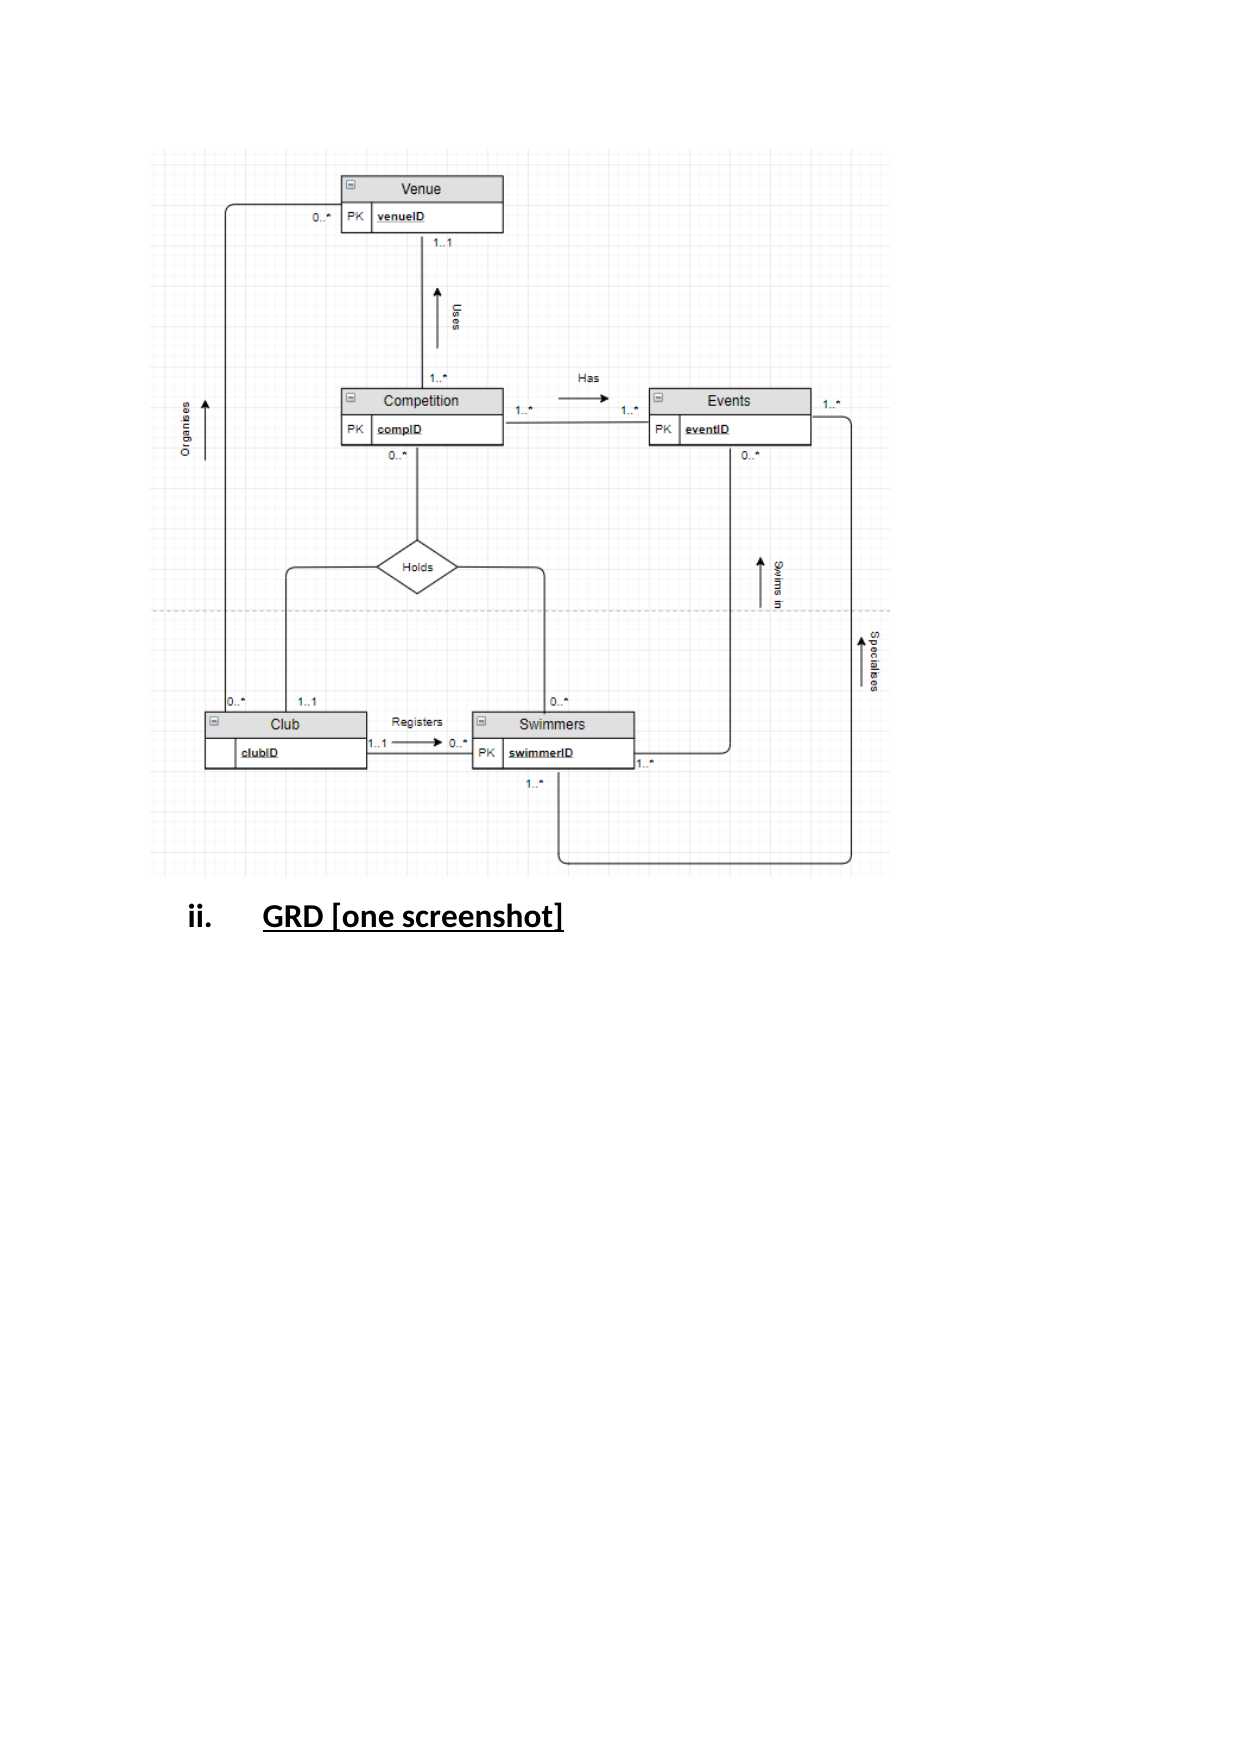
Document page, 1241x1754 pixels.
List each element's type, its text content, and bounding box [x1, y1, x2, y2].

picture [150, 149, 890, 877]
list GRD [one screenshot] [187, 895, 1090, 936]
